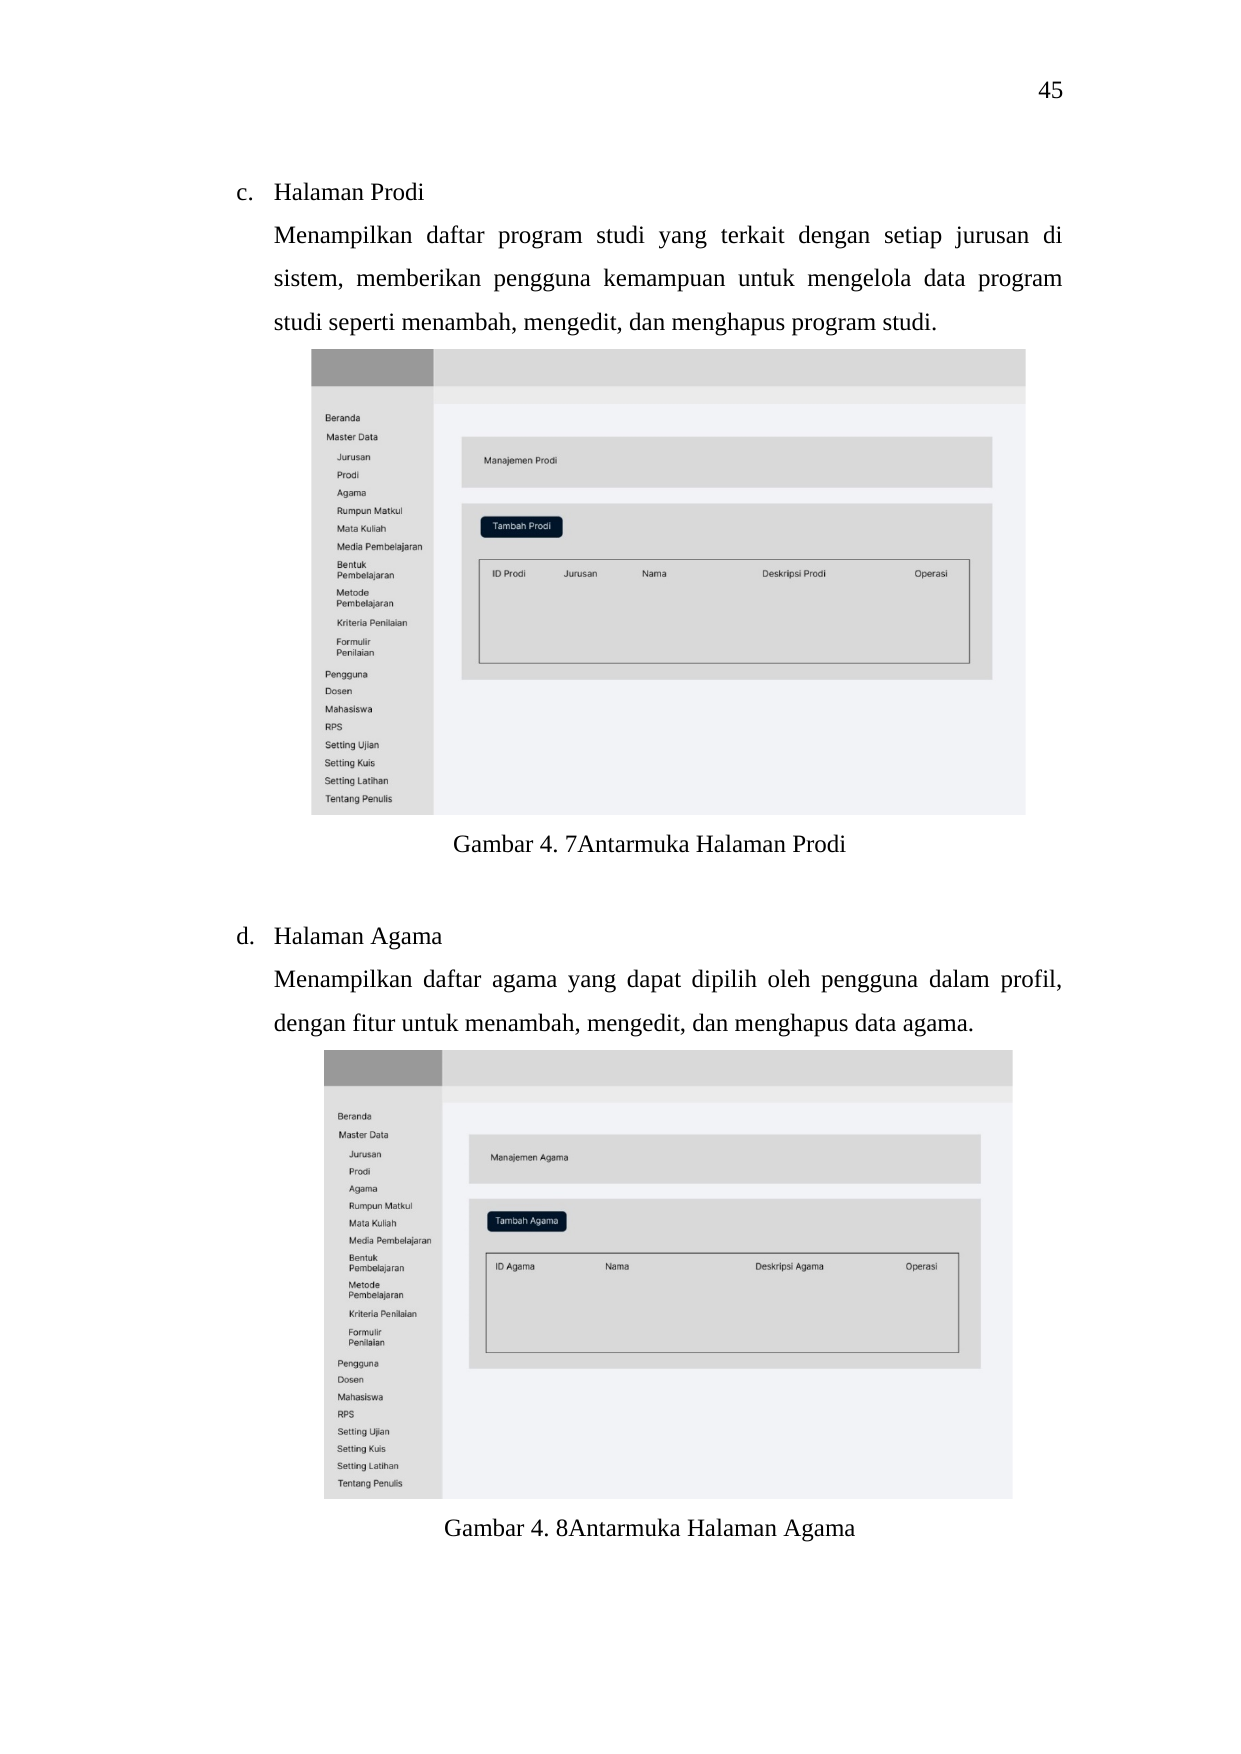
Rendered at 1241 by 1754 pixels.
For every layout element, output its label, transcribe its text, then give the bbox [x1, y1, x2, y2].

list Menampilkan daftar agama yang dapat dipilih oleh pengguna dalam profil, dengan fitur untuk menambah, mengedit, dan menghapus data agama. [274, 964, 1063, 1036]
picture [324, 1050, 1013, 1499]
list Menampilkan daftar program studi yang terkait dengan setiap jurusan di sistem, memberikan pengguna kemampuan untuk mengelola data program studi seperti menambah, mengedit, dan menghapus program studi. [274, 220, 1063, 335]
list Halaman Prodi [236, 177, 1063, 206]
picture [311, 349, 1026, 815]
list Halaman Agama [236, 921, 1063, 950]
